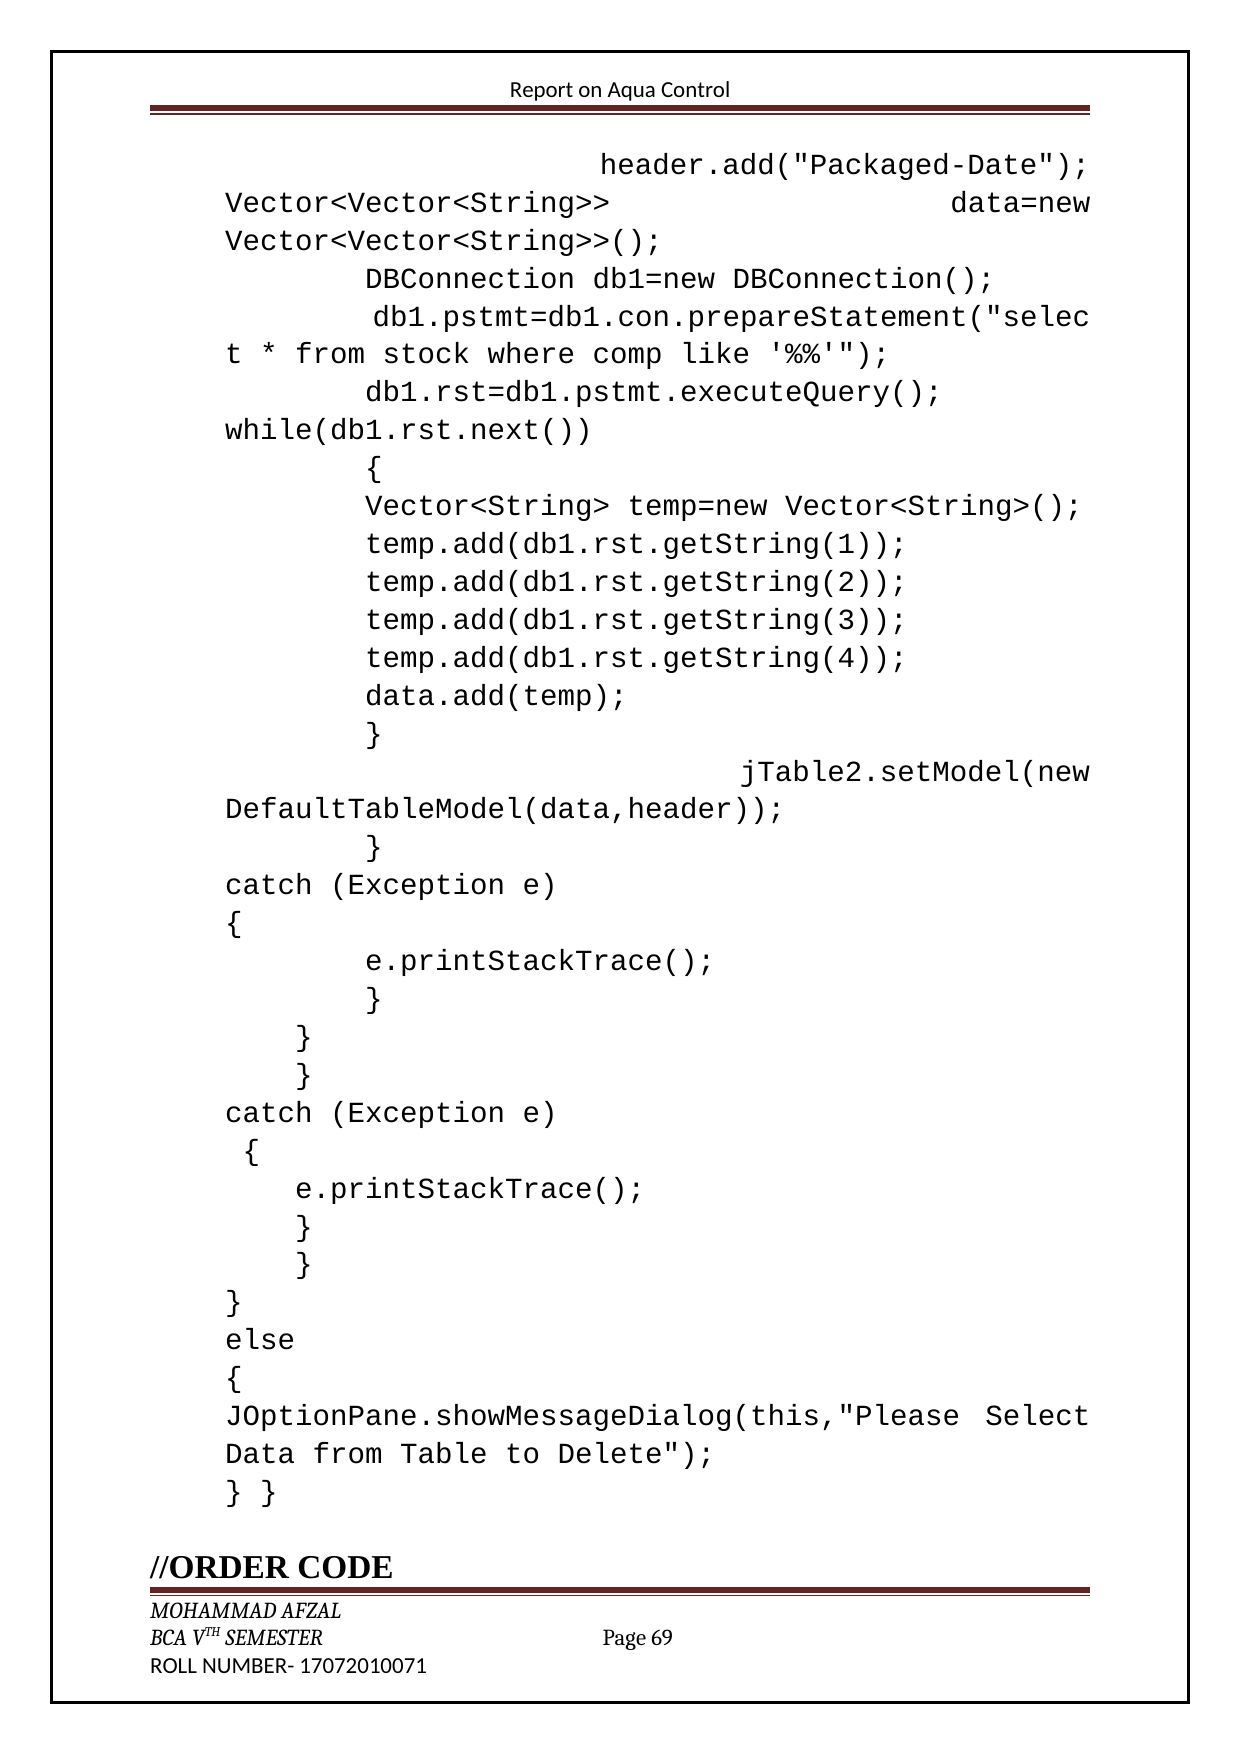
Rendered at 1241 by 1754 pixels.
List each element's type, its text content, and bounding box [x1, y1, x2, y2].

list } [225, 719, 1090, 752]
list } [225, 984, 1090, 1017]
list } [225, 1022, 1090, 1055]
list temp.add(db1.rst.getString(4)); [225, 643, 1090, 676]
list catch (Exception e) [225, 870, 1090, 903]
list else [225, 1325, 1090, 1358]
list } [225, 1249, 1090, 1283]
list } [225, 832, 1090, 866]
list } } [225, 1477, 1090, 1510]
list } [225, 1287, 1090, 1321]
list { [225, 908, 1090, 941]
list data.add(temp); [225, 681, 1090, 714]
list { [225, 1136, 1090, 1169]
list Vector<String> temp=new Vector<String>(); [225, 491, 1090, 524]
list db1.pstmt=db1.con.prepareStatement("select * from stock where comp like '%%'"); [225, 302, 1090, 373]
list JOptionPane.showMessageDialog(this,"Please Select Data from Table to Delete"); [225, 1401, 1090, 1472]
list { [225, 453, 1090, 486]
list temp.add(db1.rst.getString(2)); [225, 567, 1090, 600]
list catch (Exception e) [225, 1098, 1090, 1131]
list jTable2.setModel(new DefaultTableModel(data,header)); [225, 757, 1090, 828]
list while(db1.rst.next()) [225, 415, 1090, 448]
list { [225, 1363, 1090, 1396]
list DBConnection db1=new DBConnection(); [225, 264, 1090, 297]
list db1.rst=db1.pstmt.executeQuery(); [225, 377, 1090, 411]
list temp.add(db1.rst.getString(1)); [225, 529, 1090, 562]
list } [225, 1060, 1090, 1093]
list } [225, 1212, 1090, 1245]
list e.printStackTrace(); [225, 946, 1090, 979]
list e.printStackTrace(); [225, 1174, 1090, 1207]
list //ORDER CODE [150, 1547, 1090, 1586]
list temp.add(db1.rst.getString(3)); [225, 605, 1090, 638]
list header.add("Packaged-Date"); Vector<Vector<String>> data=new Vector<Vector<String>>(); [225, 150, 1090, 259]
